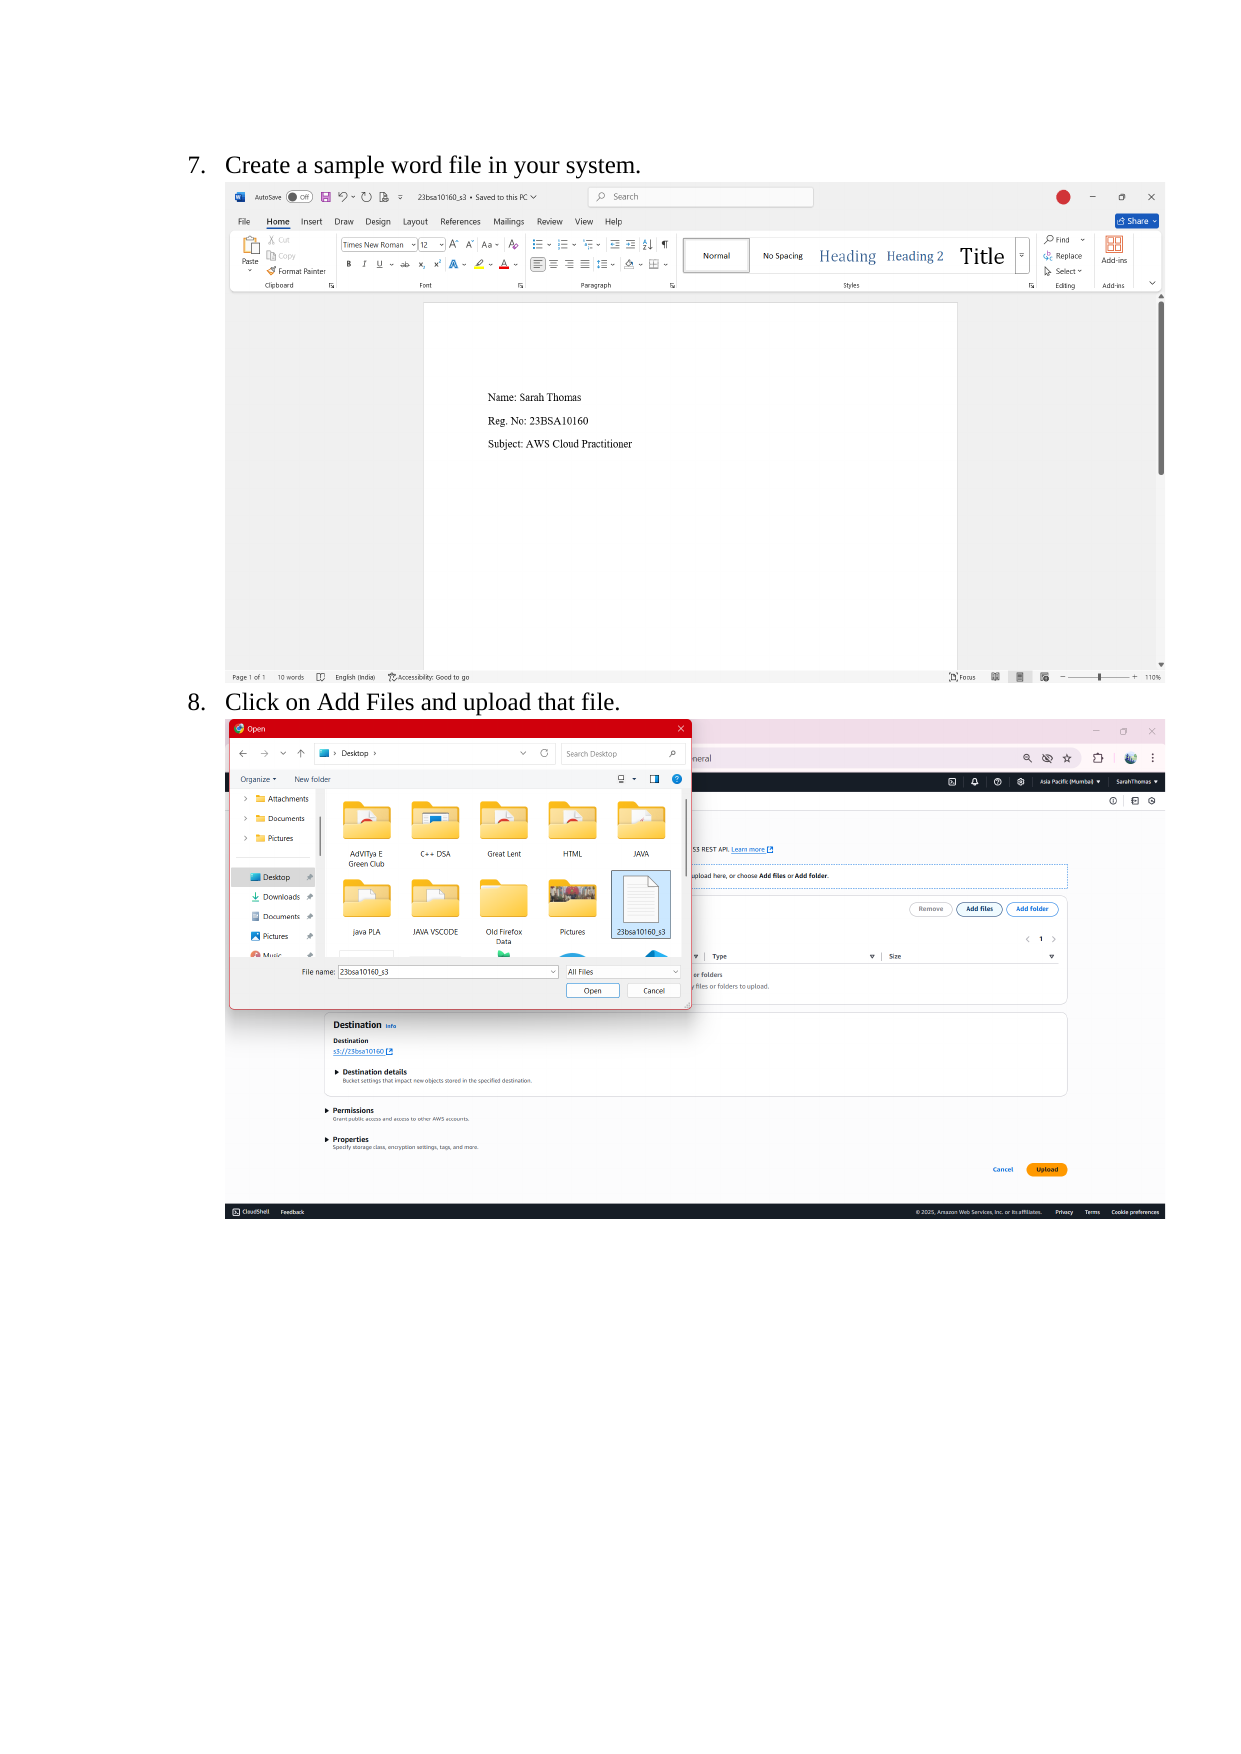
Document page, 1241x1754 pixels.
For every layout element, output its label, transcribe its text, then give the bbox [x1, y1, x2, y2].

picture [225, 182, 1166, 683]
picture [225, 719, 1166, 1219]
